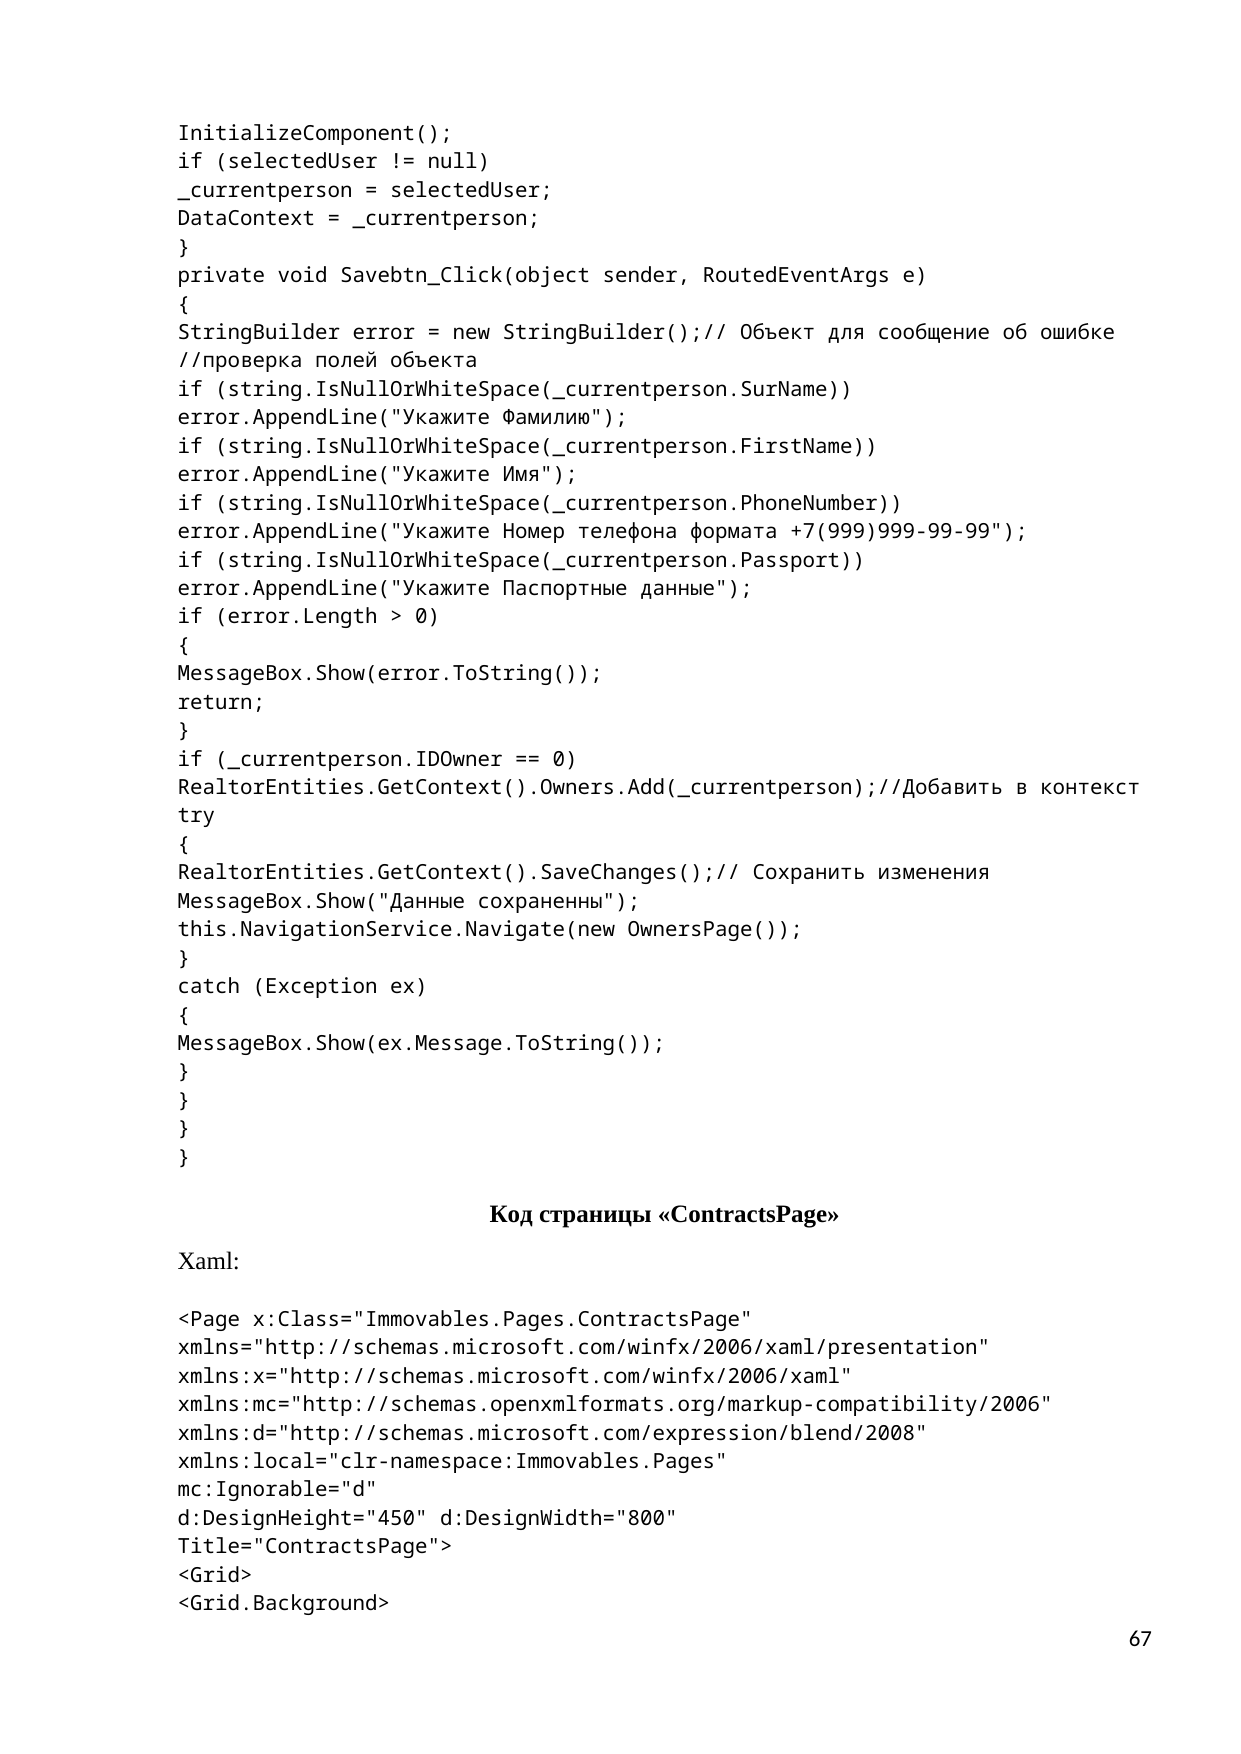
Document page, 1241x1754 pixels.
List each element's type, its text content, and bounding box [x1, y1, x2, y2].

text RealtorEntities.GetContext().SaveChanges();// Сохранить изменения [177, 857, 1152, 886]
text <Grid> [177, 1560, 1152, 1588]
text error.AppendLine("Укажите Фамилию"); [177, 402, 1152, 431]
text if (string.IsNullOrWhiteSpace(_currentperson.Passport)) [177, 545, 1152, 573]
text if (error.Length > 0) [177, 602, 1152, 630]
text if (string.IsNullOrWhiteSpace(_currentperson.FirstName)) [177, 431, 1152, 459]
text { [177, 829, 1152, 857]
text error.AppendLine("Укажите Номер телефона формата +7(999)999-99-99"); [177, 516, 1152, 545]
text error.AppendLine("Укажите Имя"); [177, 459, 1152, 488]
text return; [177, 687, 1152, 715]
text if (string.IsNullOrWhiteSpace(_currentperson.SurName)) [177, 374, 1152, 402]
text xmlns:local="clr-namespace:Immovables.Pages" [177, 1446, 1152, 1474]
text this.NavigationService.Navigate(new OwnersPage()); [177, 914, 1152, 943]
text } [177, 232, 1152, 260]
text } [177, 1142, 1152, 1170]
text RealtorEntities.GetContext().Owners.Add(_currentperson);//Добавить в контекст [177, 772, 1152, 801]
text } [177, 1113, 1152, 1142]
text d:DesignHeight="450" d:DesignWidth="800" [177, 1503, 1152, 1531]
text } [177, 943, 1152, 971]
text Код страницы «ContractsPage» [177, 1199, 1152, 1227]
text if (selectedUser != null) [177, 147, 1152, 175]
text if (string.IsNullOrWhiteSpace(_currentperson.PhoneNumber)) [177, 488, 1152, 516]
text private void Savebtn_Click(object sender, RoutedEventArgs e) [177, 260, 1152, 289]
text xmlns:mc="http://schemas.openxmlformats.org/markup-compatibility/2006" [177, 1389, 1152, 1418]
text //проверка полей объекта [177, 346, 1152, 374]
text MessageBox.Show(error.ToString()); [177, 658, 1152, 687]
text Xaml: [177, 1246, 1152, 1275]
text } [177, 1085, 1152, 1113]
text error.AppendLine("Укажите Паспортные данные"); [177, 573, 1152, 602]
text <Grid.Background> [177, 1588, 1152, 1617]
text { [177, 289, 1152, 317]
text xmlns:d="http://schemas.microsoft.com/expression/blend/2008" [177, 1418, 1152, 1446]
text catch (Exception ex) [177, 971, 1152, 1000]
text _currentperson = selectedUser; [177, 175, 1152, 203]
text <Page x:Class="Immovables.Pages.ContractsPage" [177, 1304, 1152, 1332]
text mc:Ignorable="d" [177, 1474, 1152, 1503]
text MessageBox.Show("Данные сохраненны"); [177, 886, 1152, 914]
text InitializeComponent(); [177, 118, 1152, 147]
text } [177, 715, 1152, 744]
text MessageBox.Show(ex.Message.ToString()); [177, 1028, 1152, 1057]
text StringBuilder error = new StringBuilder();// Объект для сообщение об ошибке [177, 317, 1152, 346]
text { [177, 630, 1152, 658]
text if (_currentperson.IDOwner == 0) [177, 744, 1152, 772]
text Title="ContractsPage"> [177, 1531, 1152, 1560]
text DataContext = _currentperson; [177, 203, 1152, 232]
text xmlns:x="http://schemas.microsoft.com/winfx/2006/xaml" [177, 1361, 1152, 1389]
text xmlns="http://schemas.microsoft.com/winfx/2006/xaml/presentation" [177, 1332, 1152, 1361]
text try [177, 801, 1152, 829]
text { [177, 1000, 1152, 1028]
text } [177, 1057, 1152, 1085]
